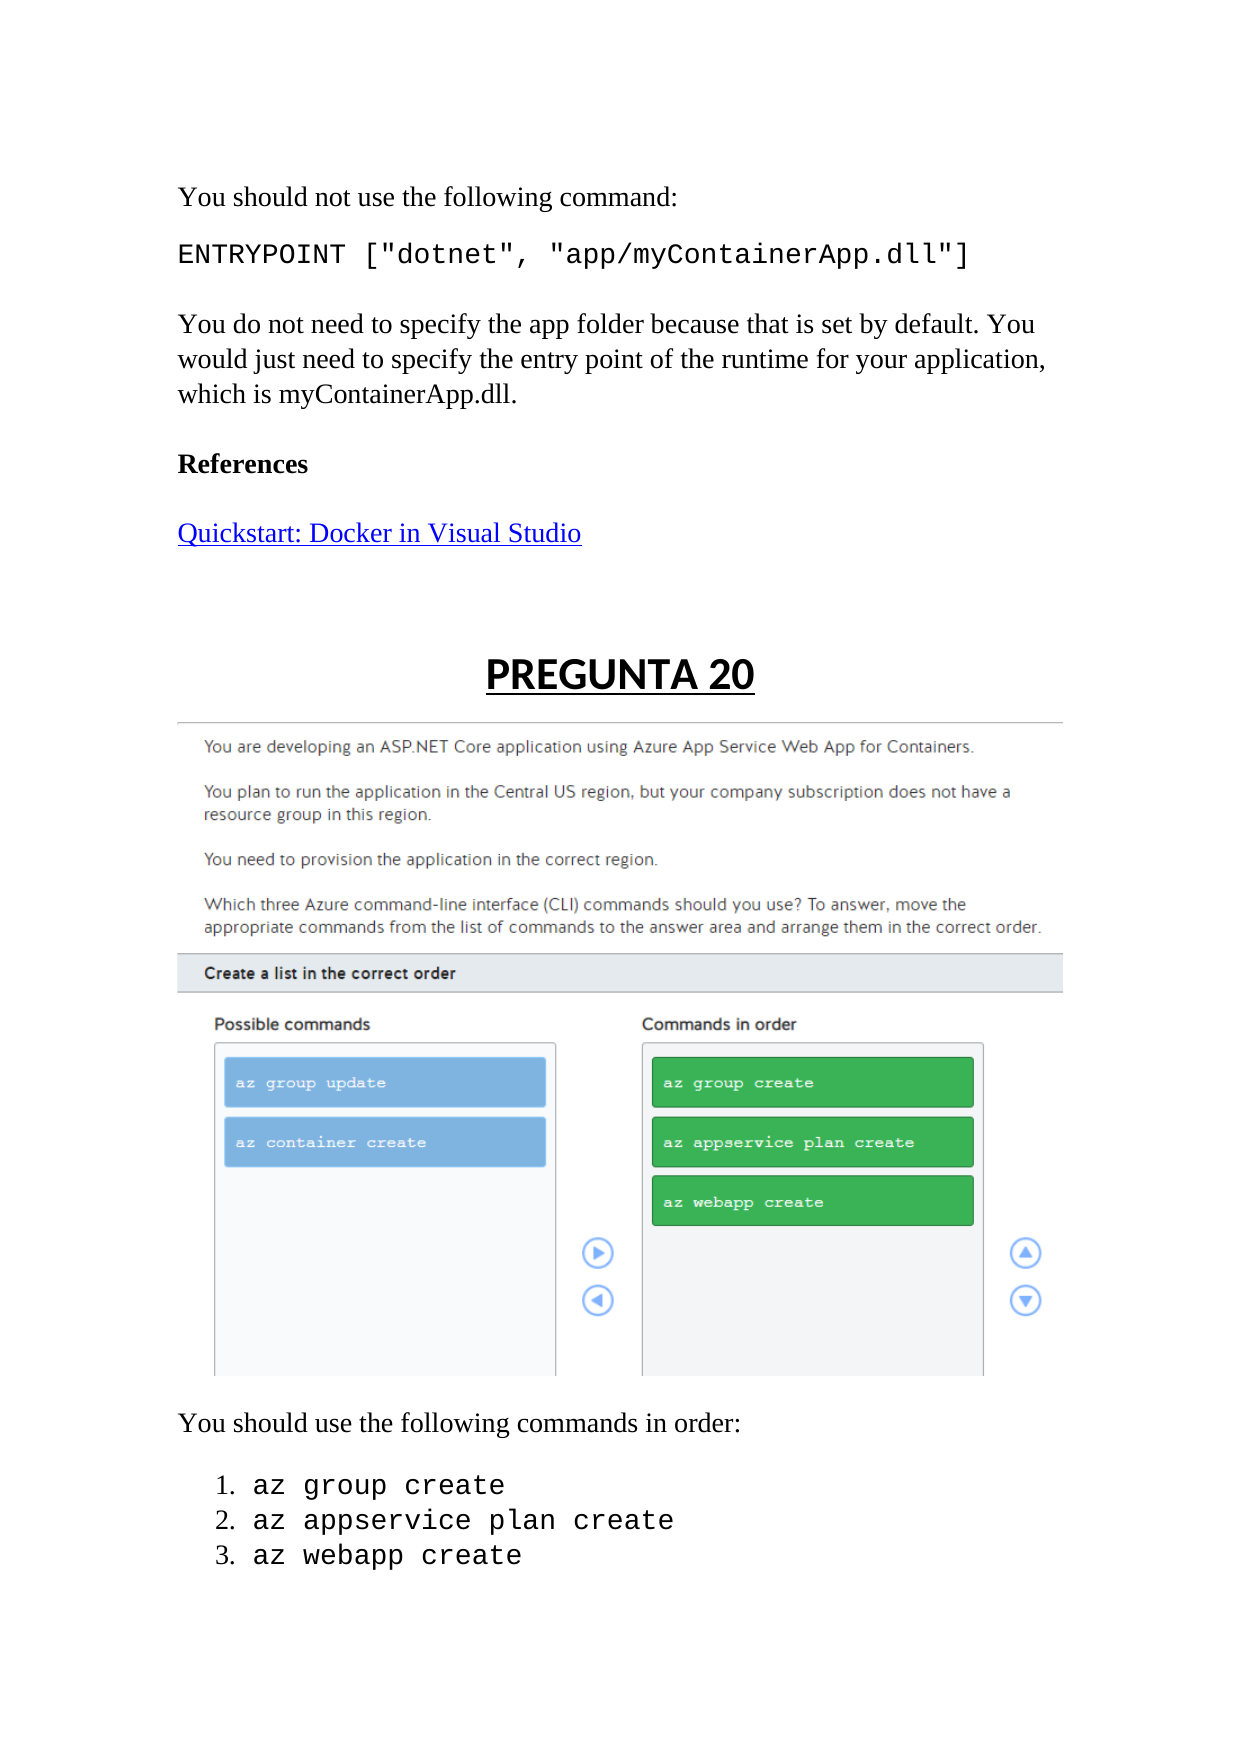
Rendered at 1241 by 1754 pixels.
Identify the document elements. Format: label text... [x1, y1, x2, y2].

list az appservice plan create [215, 1503, 1063, 1538]
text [177, 148, 1063, 240]
picture [177, 722, 1063, 1376]
list az group create [215, 1468, 1063, 1503]
list az webapp create [215, 1538, 1063, 1572]
text You should use the following commands in order: [177, 1407, 1063, 1439]
text PREGUNTA 20 [177, 645, 1063, 701]
text ENTRYPOINT ["dotnet", "app/myContainerApp.dll"] [177, 240, 1063, 272]
text You do not need to specify the app folder because that is set by default. You would just need to specify the entry point of the runtime for your application, which is myContainerApp.dll. References Quickstart: Docker in Visual Studio [177, 272, 1063, 549]
